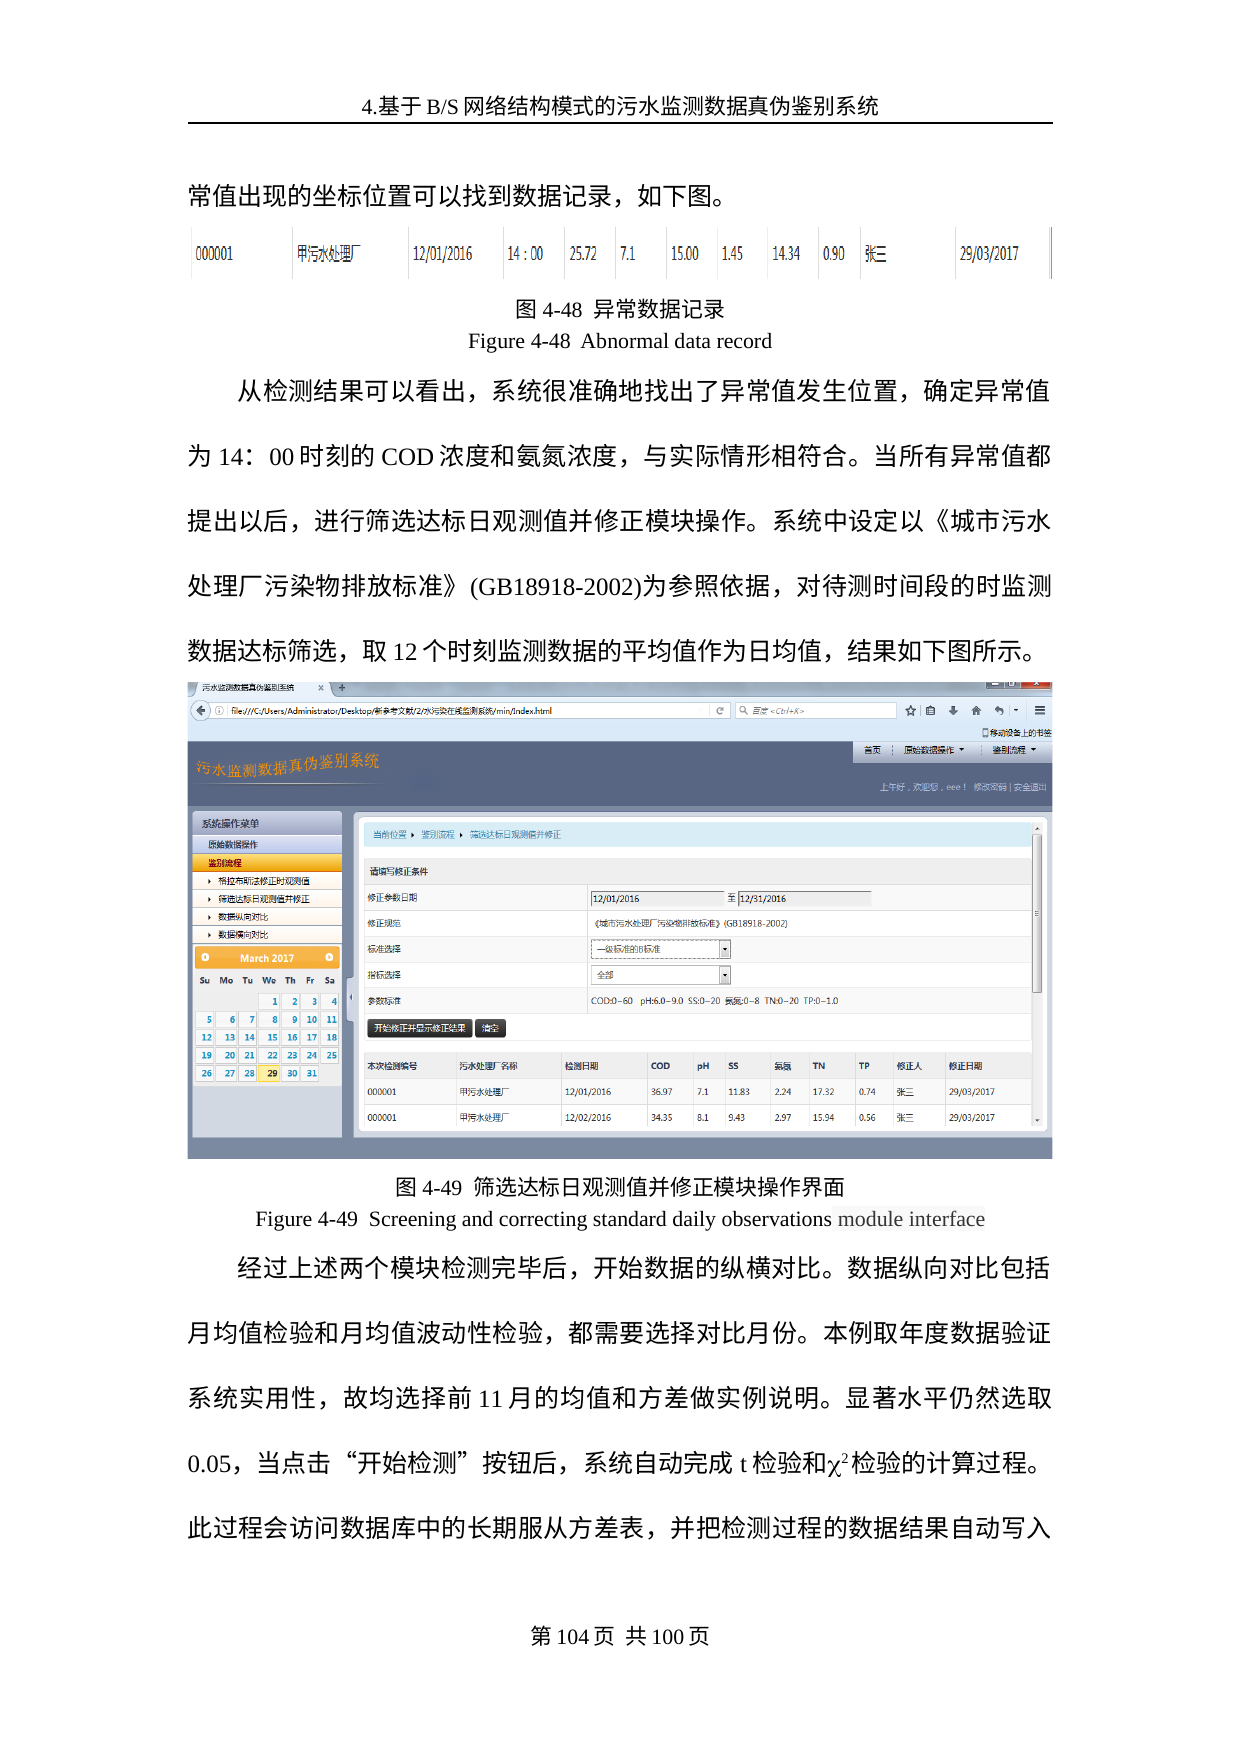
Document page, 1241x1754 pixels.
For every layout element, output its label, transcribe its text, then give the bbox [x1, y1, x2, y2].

text 从检测结果可以看出，系统很准确地找出了异常值发生位置，确定异常值为14：00时刻的COD浓度和氨氮浓度，与实际情形相符合。当所有异常值都提出以后，进行筛选达标日观测值并修正模块操作。系统中设定以《城市污水处理厂污染物排放标准》(GB18918-2002)为参照依据，对待测时间段的时监测数据达标筛选，取12个时刻监测数据的平均值作为日均值，结果如下图所示。 [187, 357, 1053, 682]
picture [187, 682, 1053, 1159]
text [187, 162, 1053, 227]
picture [187, 227, 1053, 279]
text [187, 1234, 1053, 1559]
